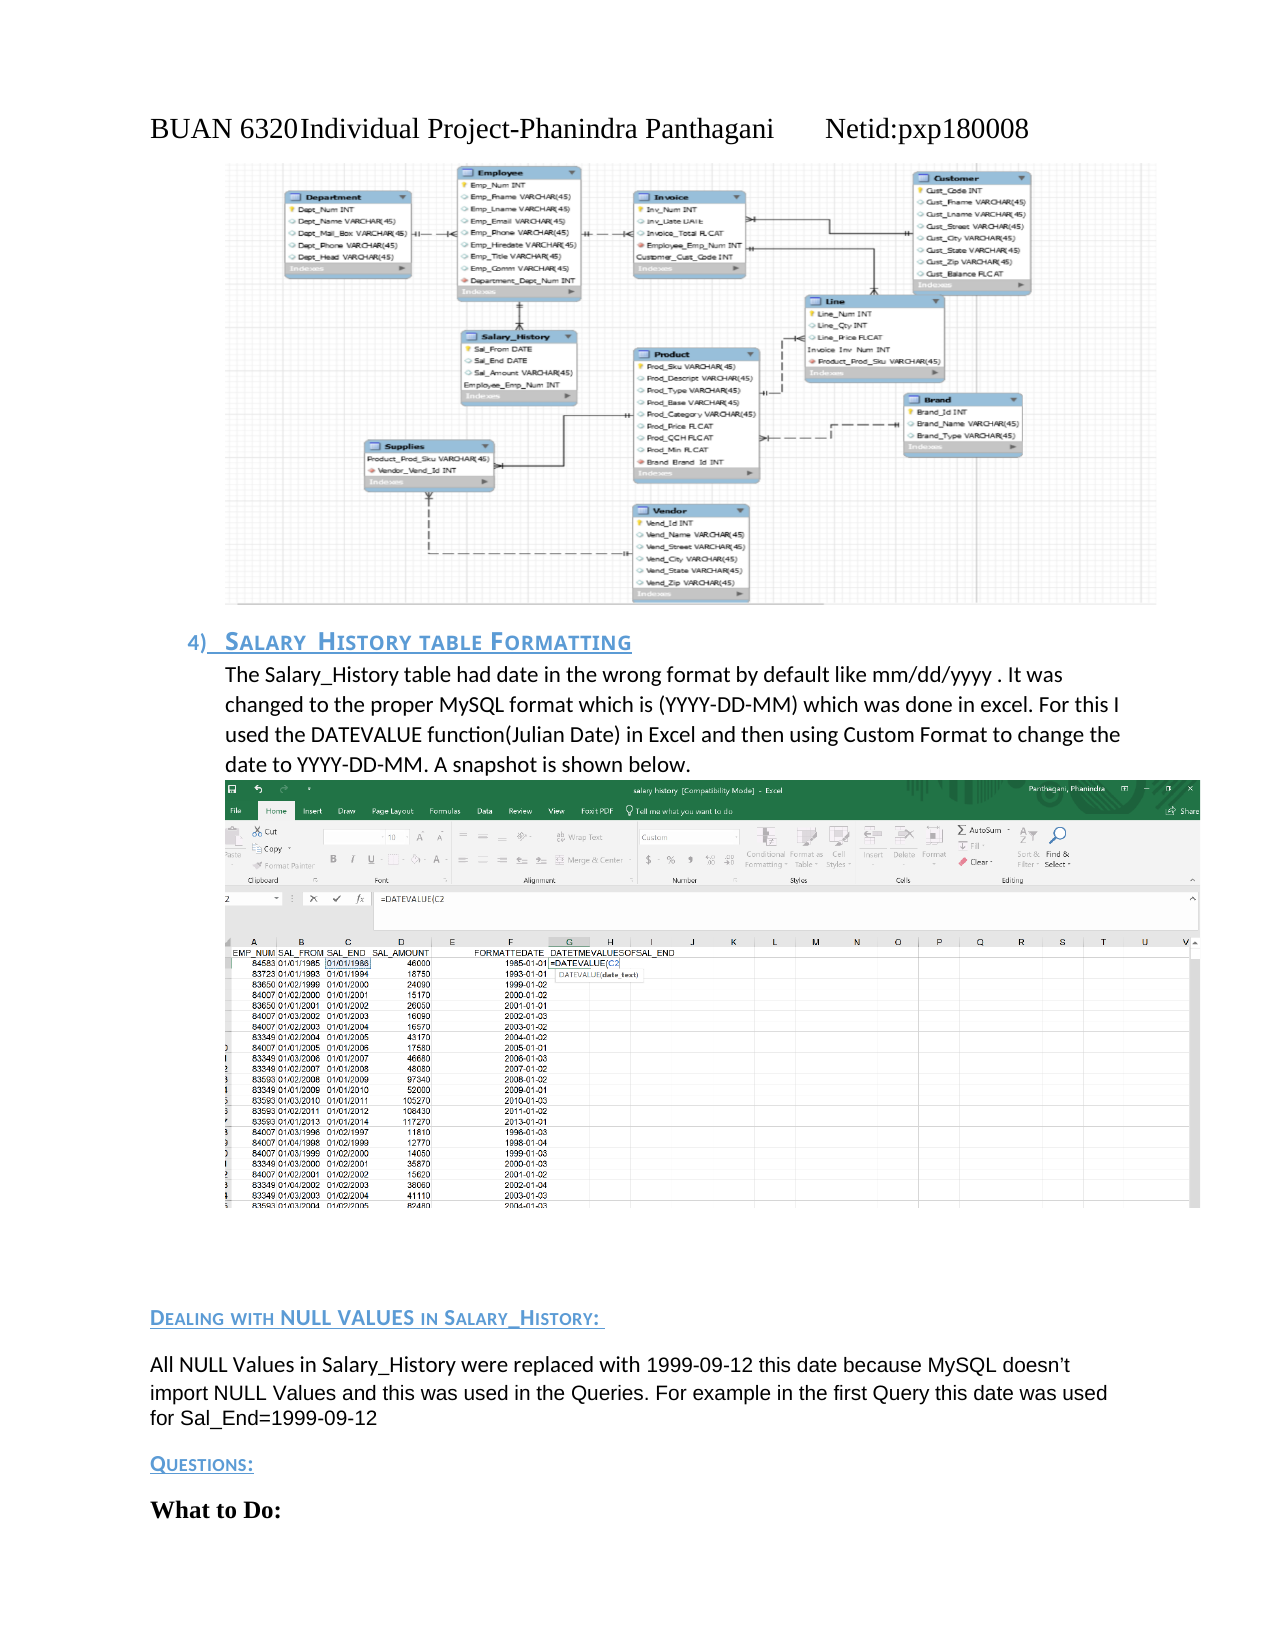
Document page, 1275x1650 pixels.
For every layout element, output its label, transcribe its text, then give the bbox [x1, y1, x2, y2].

subtitle Salary_History table Formatting [187, 623, 1125, 657]
text Dealing with NULL VALUES in Salary_History: [150, 1303, 1125, 1332]
text What to Do: [150, 1496, 1125, 1524]
picture [225, 780, 1201, 1208]
text All NULL Values in Salary_History were replaced with 1999-09-12 this date because MySQL doesn’t import NULL Values and this was used in the Queries. For example in the first Query this date was used for Sal_End=1999-09-12 [150, 1350, 1125, 1430]
picture [225, 163, 1157, 605]
list The Salary_History table had date in the wrong format by default like mm/dd/yyyy . It was changed to the proper MySQL format which is (YYYY-DD-MM) which was done in excel. For this I used the DATEVALUE function(Julian Date) in Excel and then using Custom Format to change the date to YYYY-DD-MM. A snapshot is shown below. [225, 660, 1125, 778]
text Questions: [150, 1449, 1125, 1477]
